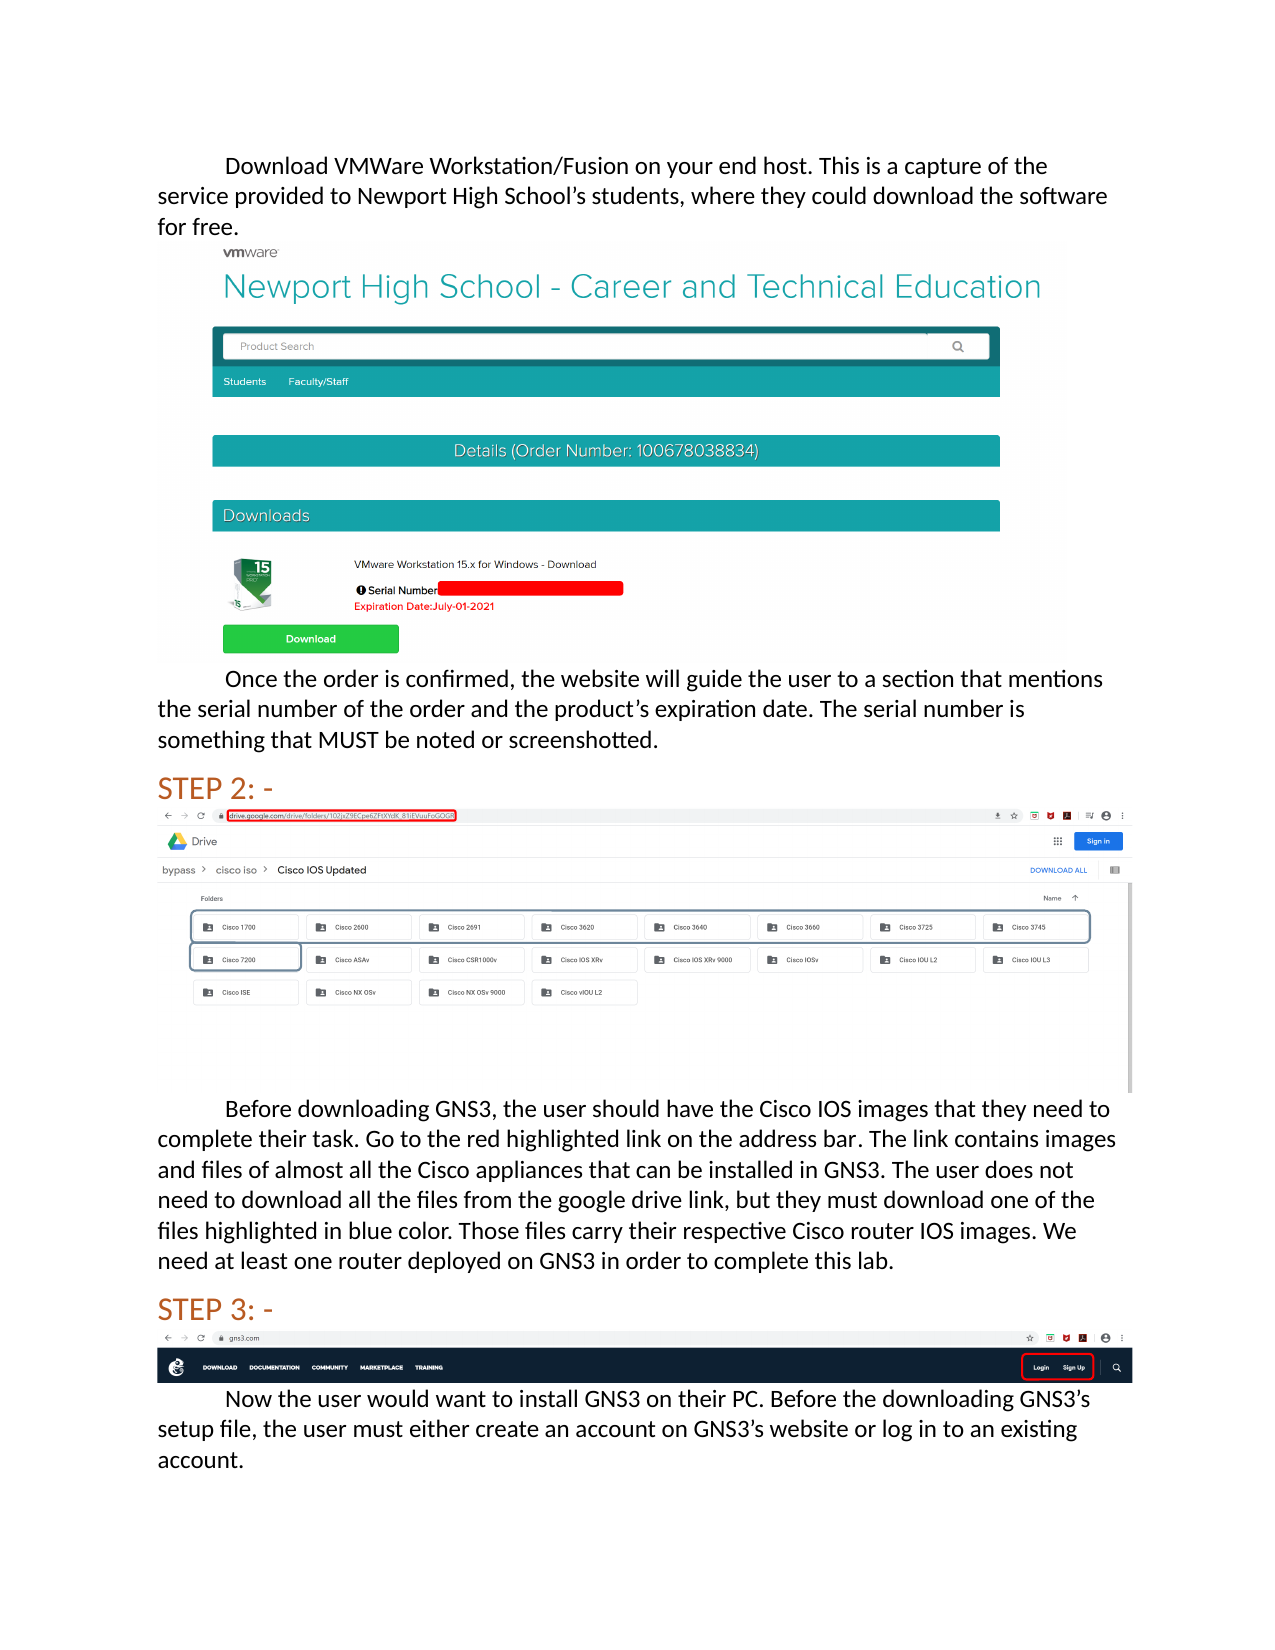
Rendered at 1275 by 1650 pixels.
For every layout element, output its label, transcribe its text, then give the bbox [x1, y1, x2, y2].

picture [157, 241, 1068, 663]
subtitle Step 3: - [157, 1288, 1117, 1329]
text Now the user would want to install GNS3 on their PC. Before the downloading GNS3’s setup file, the user must either create an account on GNS3’s website or log in to an existing account. [157, 1383, 1117, 1474]
text Before downloading GNS3, the user should have the Cisco IOS images that they need to complete their task. Go to the red highlighted link on the address bar. The link contains images and files of almost all the Cisco appliances that can be installed in GNS3. The user does not need to download all the files from the google drive link, but they must download one of the files highlighted in blue color. Those files carry their respective Cisco router IOS images. We need at least one router deployed on GNS3 in order to complete this lab. [157, 1093, 1117, 1276]
text Download VMWare Workstation/Fusion on your end host. This is a capture of the service provided to Newport High School’s students, where they could download the software for free. [157, 150, 1117, 242]
picture [157, 1329, 1133, 1383]
picture [157, 807, 1133, 1093]
subtitle Step 2: - [150, 767, 1117, 807]
text Once the order is confirmed, the website will guide the user to a section that mentions the serial number of the order and the product’s expiration date. The serial number is something that MUST be noted or screenshotted. [157, 663, 1117, 754]
